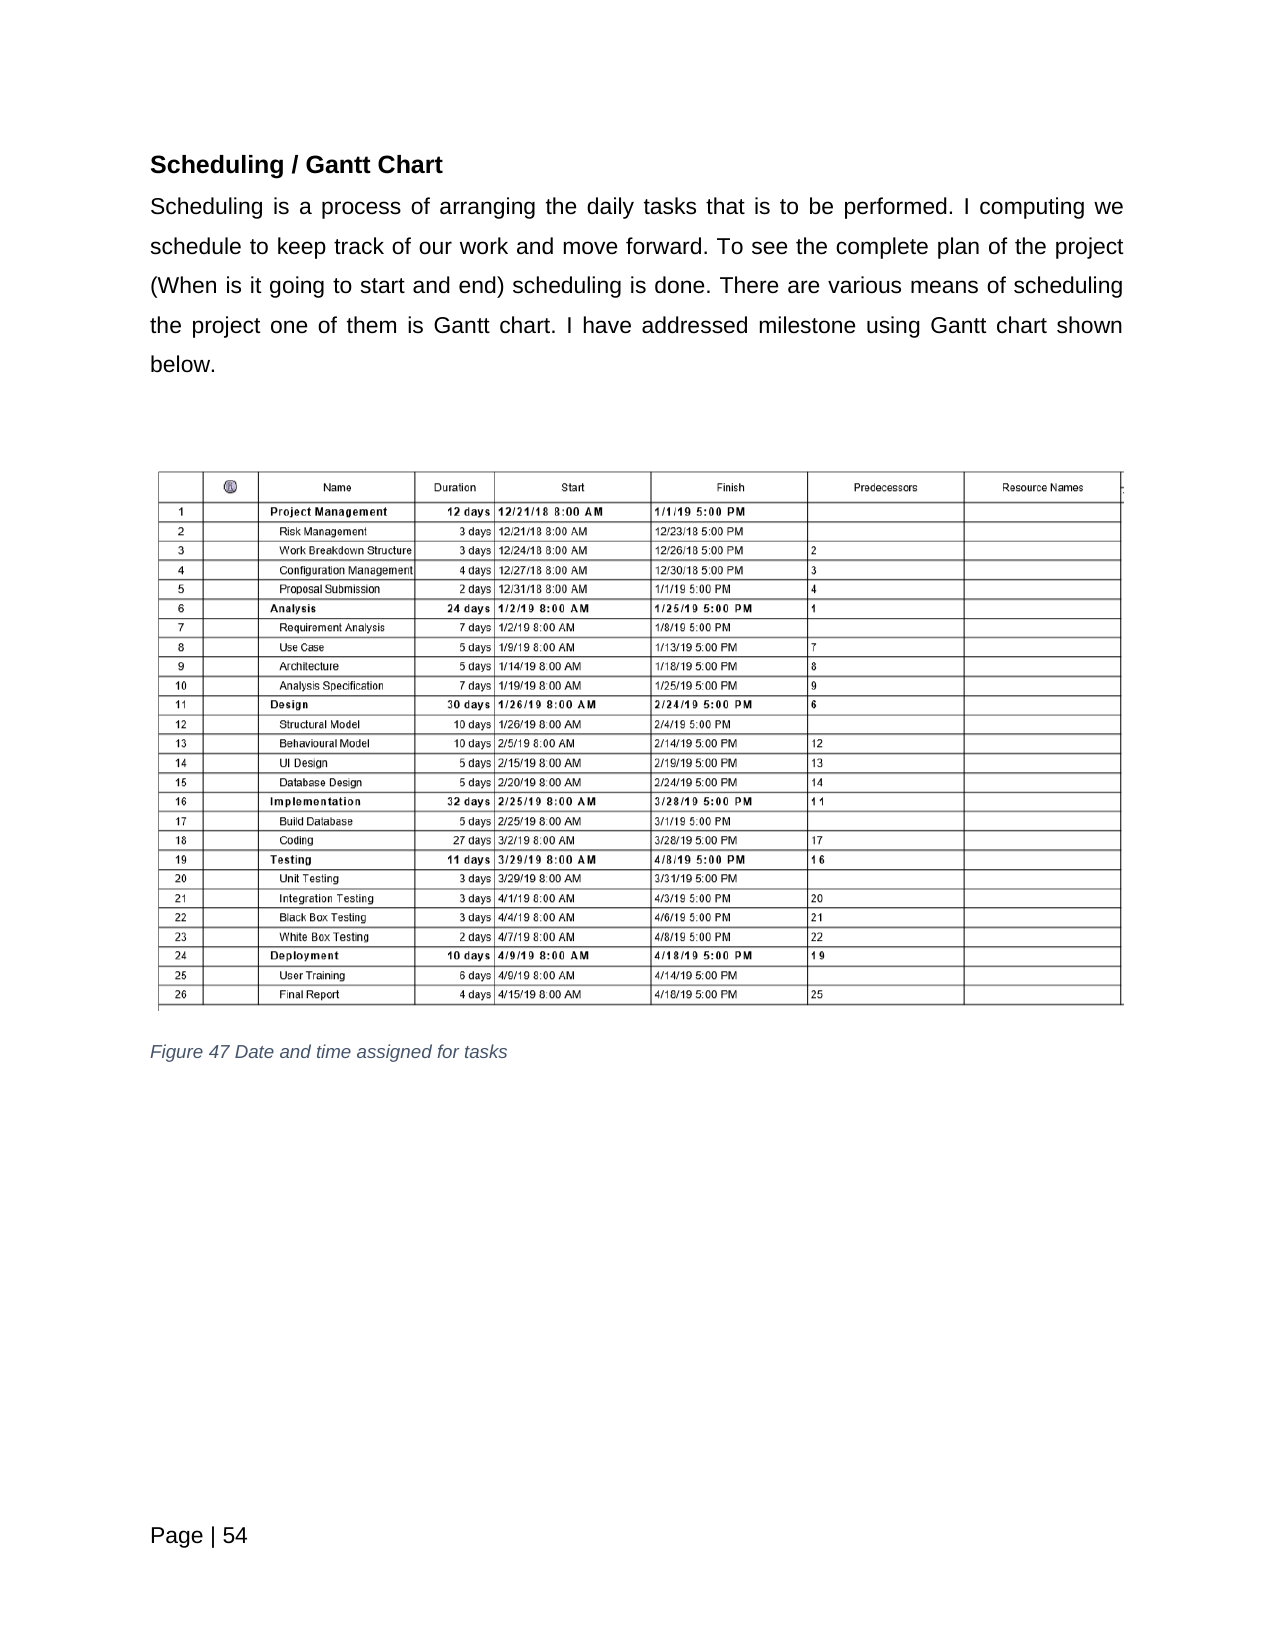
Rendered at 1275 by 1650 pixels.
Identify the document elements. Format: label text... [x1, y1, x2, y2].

subtitle Scheduling / Gantt Chart [150, 150, 1125, 179]
text Figure 47 Date and time assigned for tasks [150, 1041, 1125, 1062]
picture [150, 463, 1124, 1011]
text Scheduling is a process of arranging the daily tasks that is to be performed. I computing we schedule to keep track of our work and move forward. To see the complete plan of the project (When is it going to start and end) scheduling is done. There are various means of scheduling the project one of them is Gantt chart. I have addressed milestone using Gantt chart shown below. [150, 193, 1125, 377]
